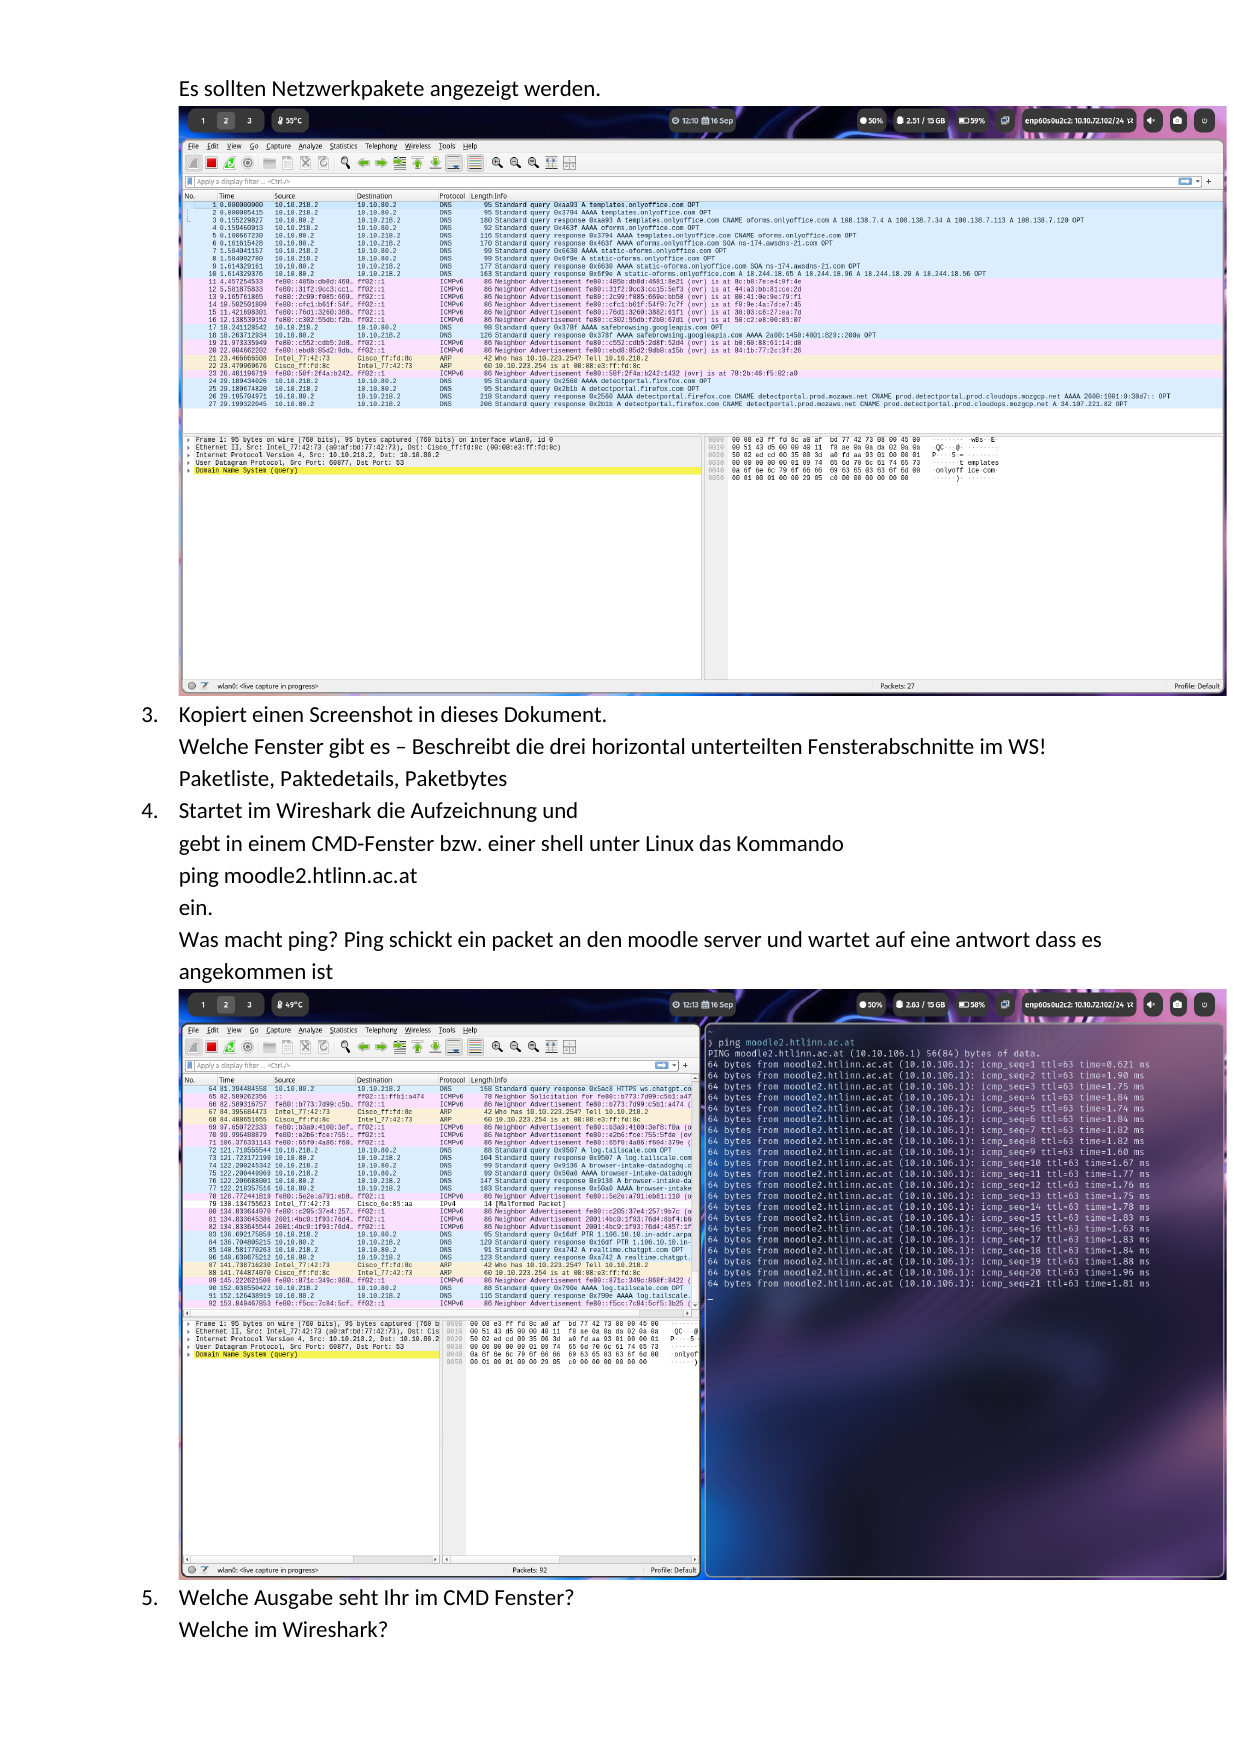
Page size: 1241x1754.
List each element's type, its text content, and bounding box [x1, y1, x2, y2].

list Kopiert einen Screenshot in dieses Dokument. Welche Fenster gibt es – Beschreibt die drei horizontal unterteilten Fensterabschnitte im WS! Paketliste, Paktedetails, Paketbytes [141, 700, 1152, 792]
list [141, 1583, 1152, 1644]
picture [178, 106, 1227, 696]
picture [178, 989, 1227, 1580]
